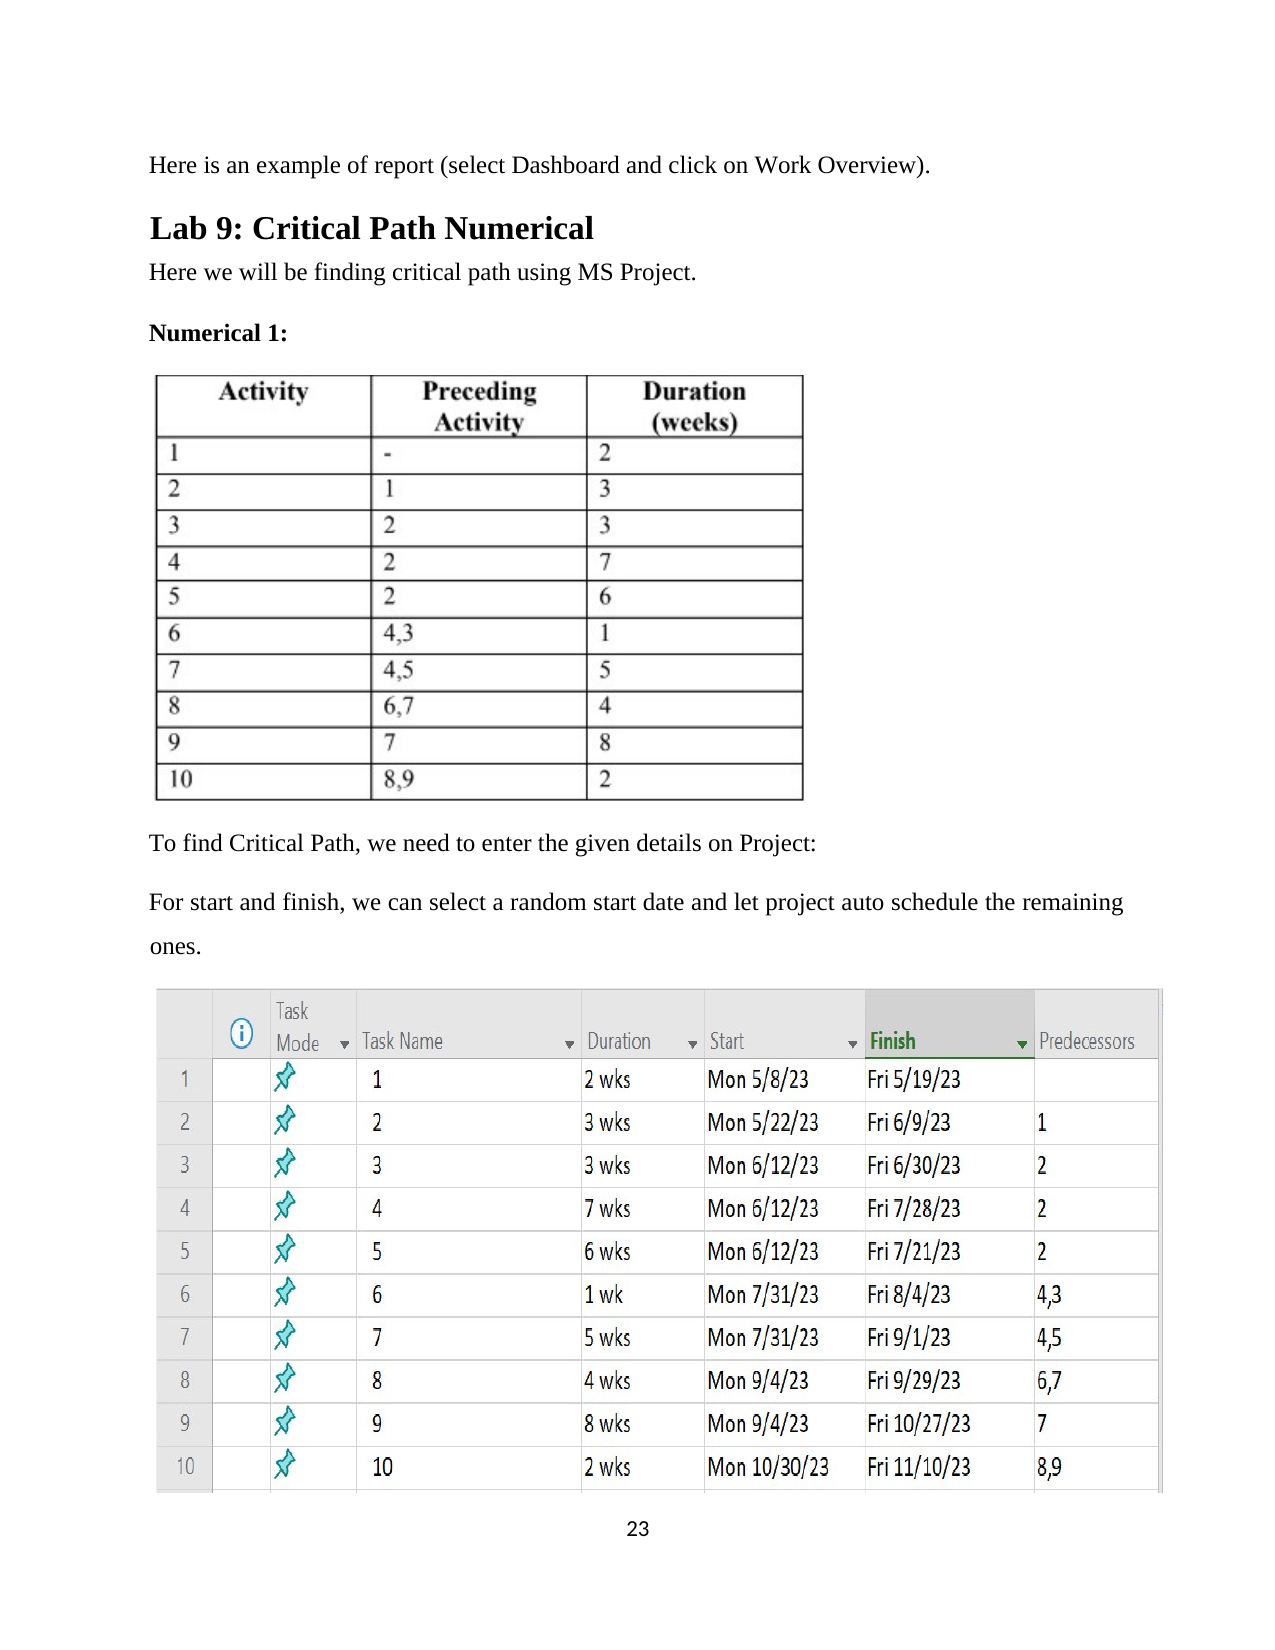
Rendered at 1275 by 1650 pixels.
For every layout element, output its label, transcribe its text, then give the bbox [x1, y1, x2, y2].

text Here is an example of report (select Dashboard and click on Work Overview). [148, 150, 1125, 179]
subtitle Lab 9: Critical Path Numerical [150, 209, 1207, 247]
text To find Critical Path, we need to enter the given details on Project: [148, 828, 1125, 857]
picture [153, 375, 807, 804]
picture [156, 988, 1164, 1493]
text Numerical 1: [148, 318, 1207, 346]
text For start and finish, we can select a random start date and let project auto schedule the remaining ones. [148, 887, 1125, 959]
text Here we will be finding critical path using MS Project. [148, 257, 1125, 286]
